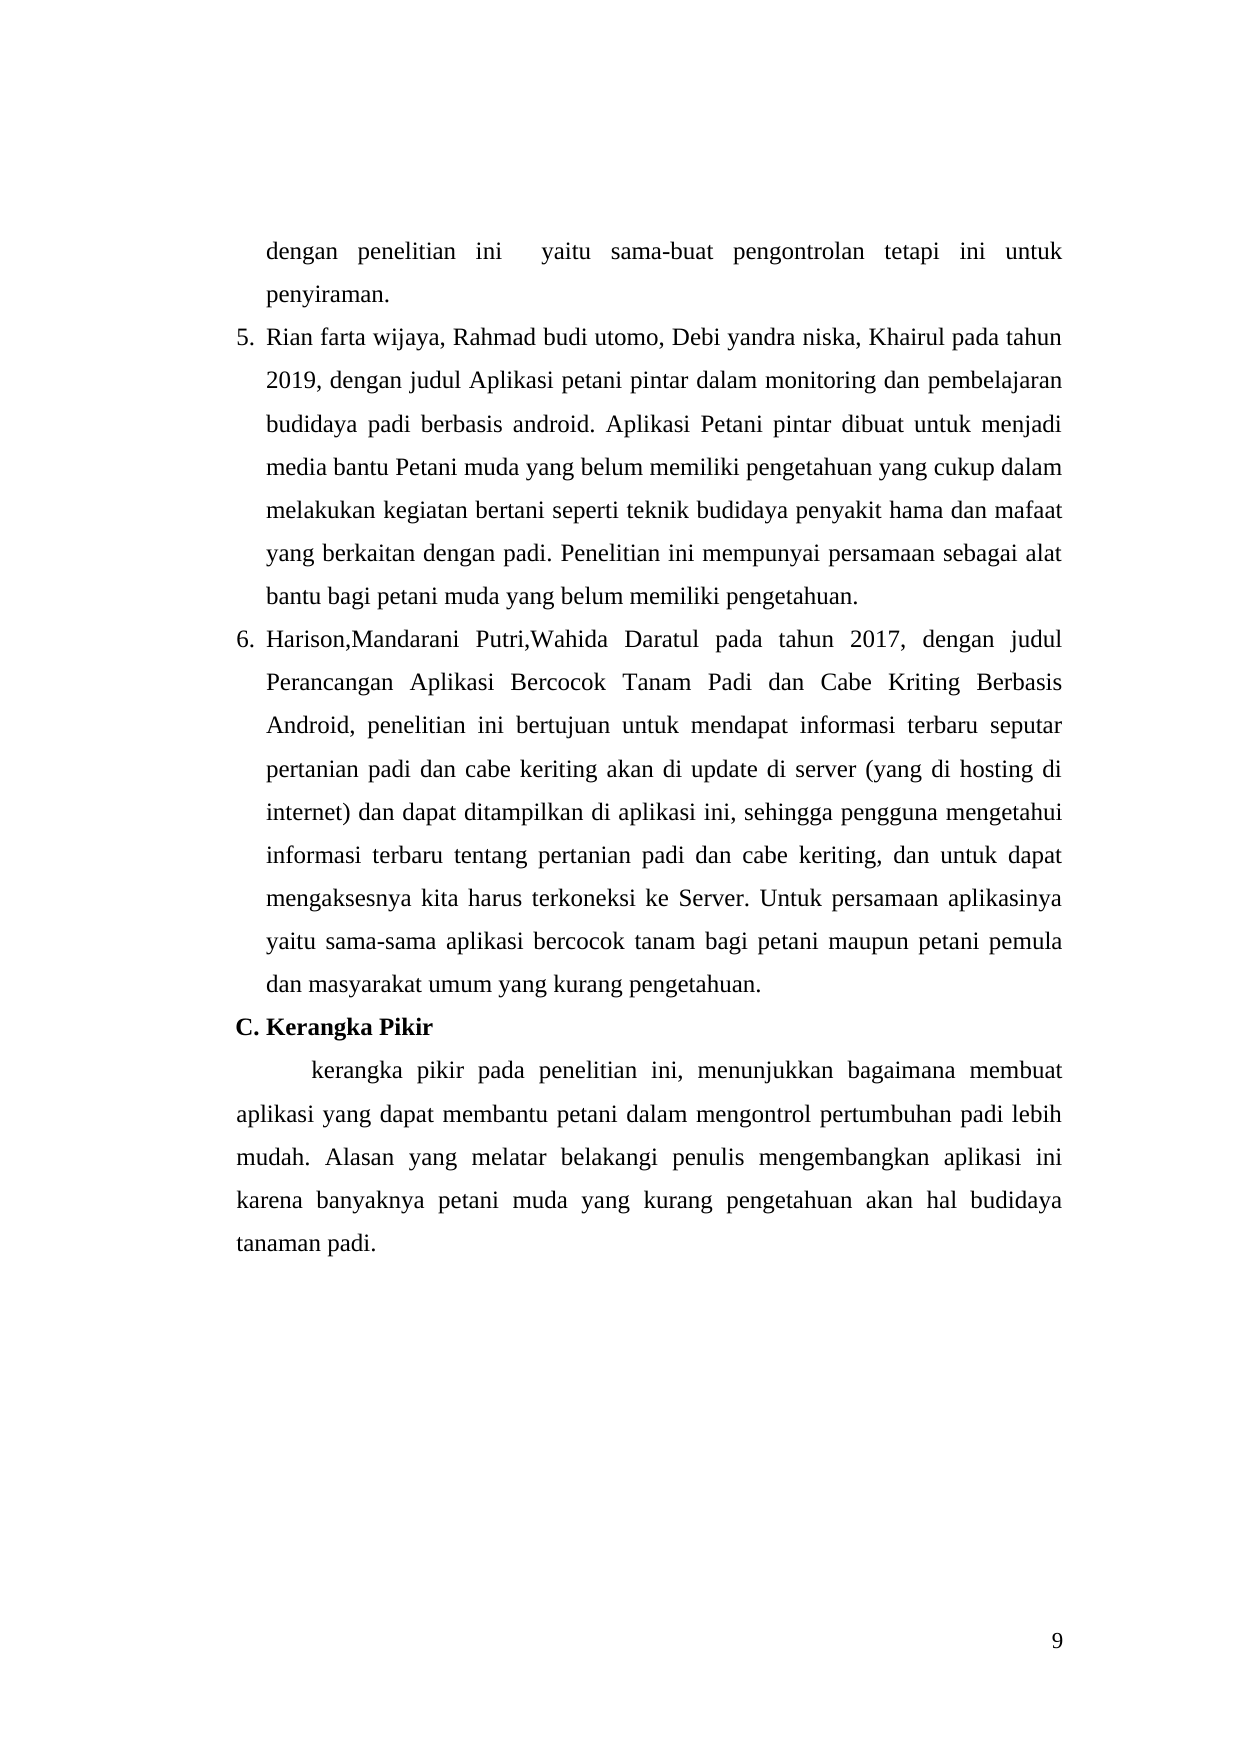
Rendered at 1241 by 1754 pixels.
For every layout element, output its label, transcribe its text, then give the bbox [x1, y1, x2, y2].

text kerangka pikir pada penelitian ini, menunjukkan bagaimana membuat aplikasi yang dapat membantu petani dalam mengontrol pertumbuhan padi lebih mudah. Alasan yang melatar belakangi penulis mengembangkan aplikasi ini karena banyaknya petani muda yang kurang pengetahuan akan hal budidaya tanaman padi. [236, 1056, 1063, 1257]
list Rian farta wijaya, Rahmad budi utomo, Debi yandra niska, Khairul pada tahun 2019, dengan judul Aplikasi petani pintar dalam monitoring dan pembelajaran budidaya padi berbasis android. Aplikasi Petani pintar dibuat untuk menjadi media bantu Petani muda yang belum memiliki pengetahuan yang cukup dalam melakukan kegiatan bertani seperti teknik budidaya penyakit hama dan mafaat yang berkaitan dengan padi. Penelitian ini mempunyai persamaan sebagai alat bantu bagi petani muda yang belum memiliki pengetahuan. [236, 322, 1063, 610]
subtitle Kerangka Pikir [235, 1012, 1063, 1041]
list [236, 236, 1063, 308]
list Harison,Mandarani Putri,Wahida Daratul pada tahun 2017, dengan judul Perancangan Aplikasi Bercocok Tanam Padi dan Cabe Kriting Berbasis Android, penelitian ini bertujuan untuk mendapat informasi terbaru seputar pertanian padi dan cabe keriting akan di update di server (yang di hosting di internet) dan dapat ditampilkan di aplikasi ini, sehingga pengguna mengetahui informasi terbaru tentang pertanian padi dan cabe keriting, dan untuk dapat mengaksesnya kita harus terkoneksi ke Server. Untuk persamaan aplikasinya yaitu sama-sama aplikasi bercocok tanam bagi petani maupun petani pemula dan masyarakat umum yang kurang pengetahuan. [236, 624, 1063, 998]
